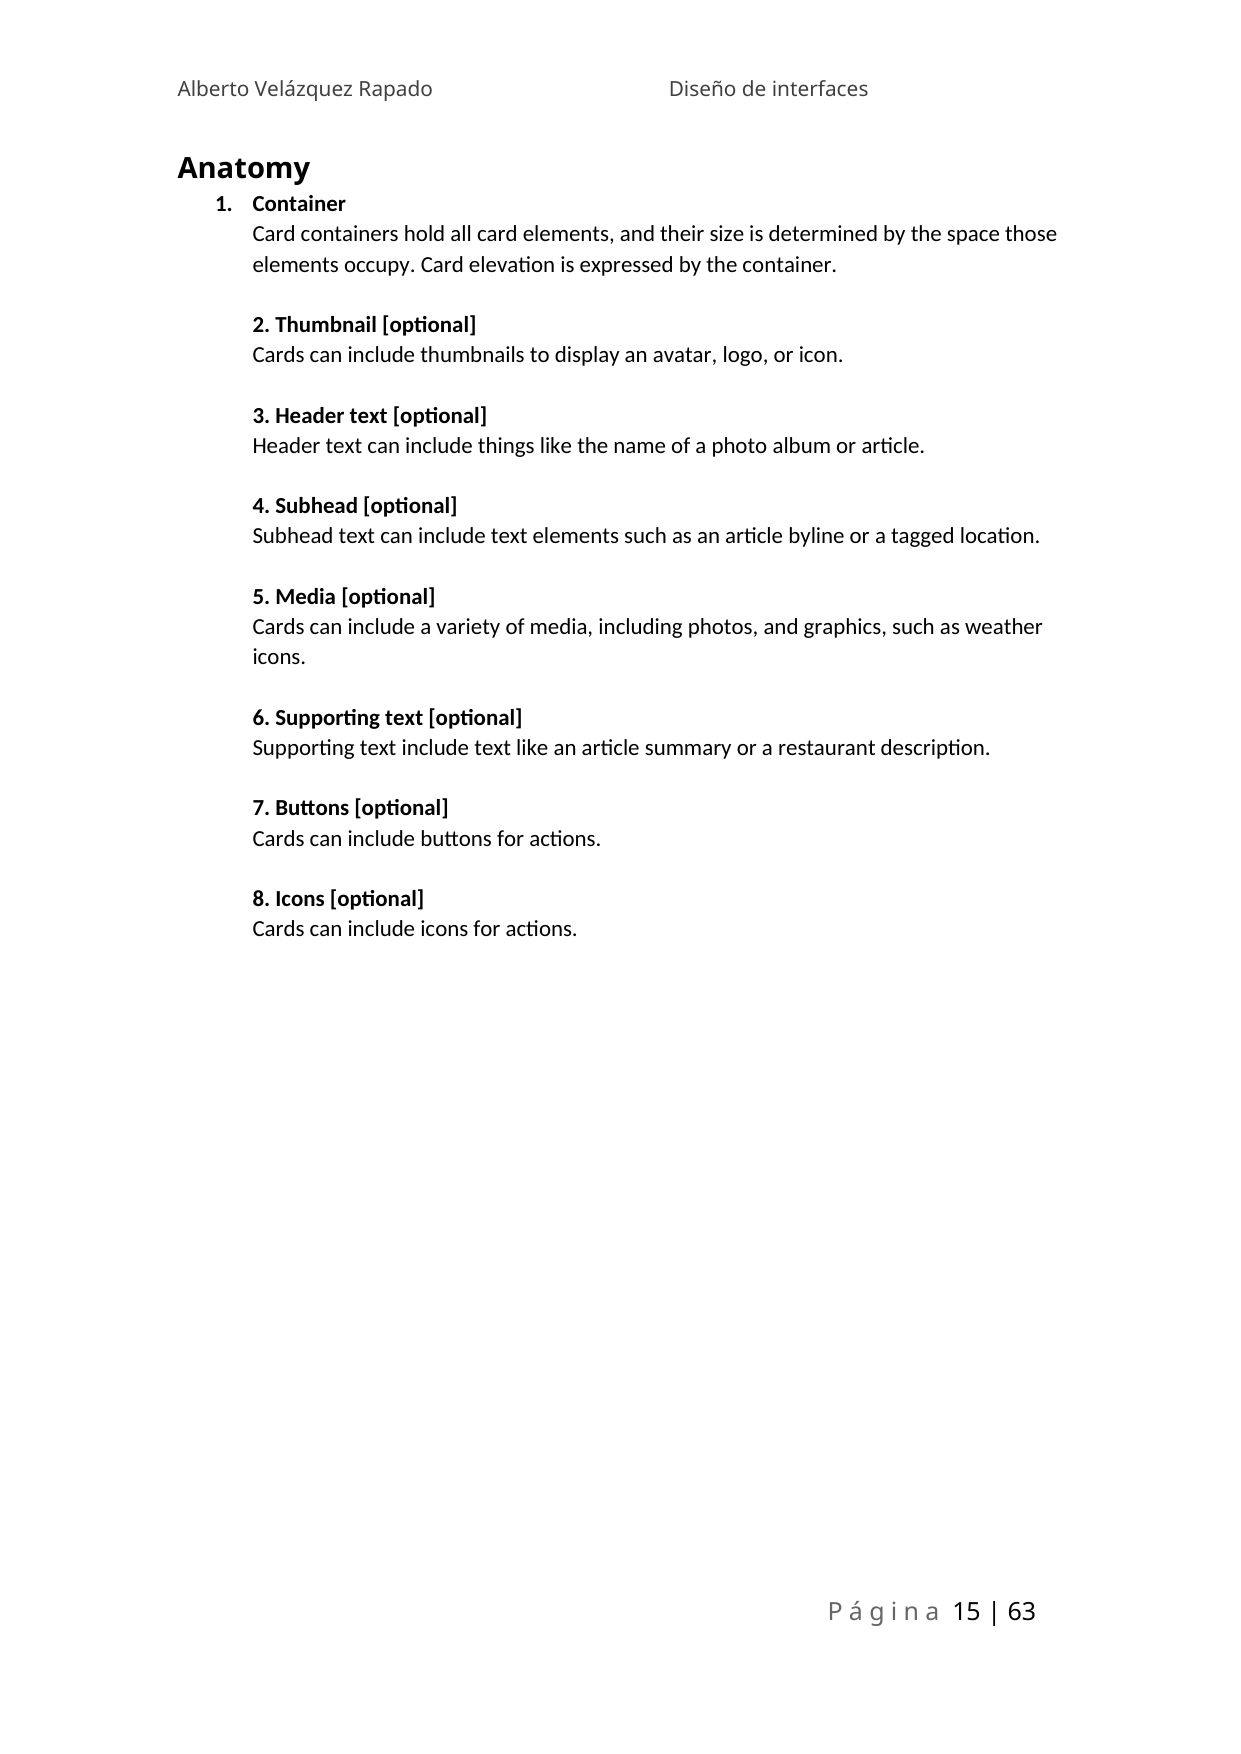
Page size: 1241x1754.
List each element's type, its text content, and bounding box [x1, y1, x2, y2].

subtitle Anatomy [177, 148, 1063, 187]
list Container Card containers hold all card elements, and their size is determined by the space those elements occupy. Card elevation is expressed by the container. 2. Thumbnail [optional] Cards can include thumbnails to display an avatar, logo, or icon. 3. Header text [optional] Header text can include things like the name of a photo album or article. 4. Subhead [optional] Subhead text can include text elements such as an article byline or a tagged location. 5. Media [optional] Cards can include a variety of media, including photos, and graphics, such as weather icons. 6. Supporting text [optional] Supporting text include text like an article summary or a restaurant description. 7. Buttons [optional] Cards can include buttons for actions. 8. Icons [optional] Cards can include icons for actions. [215, 189, 1063, 942]
